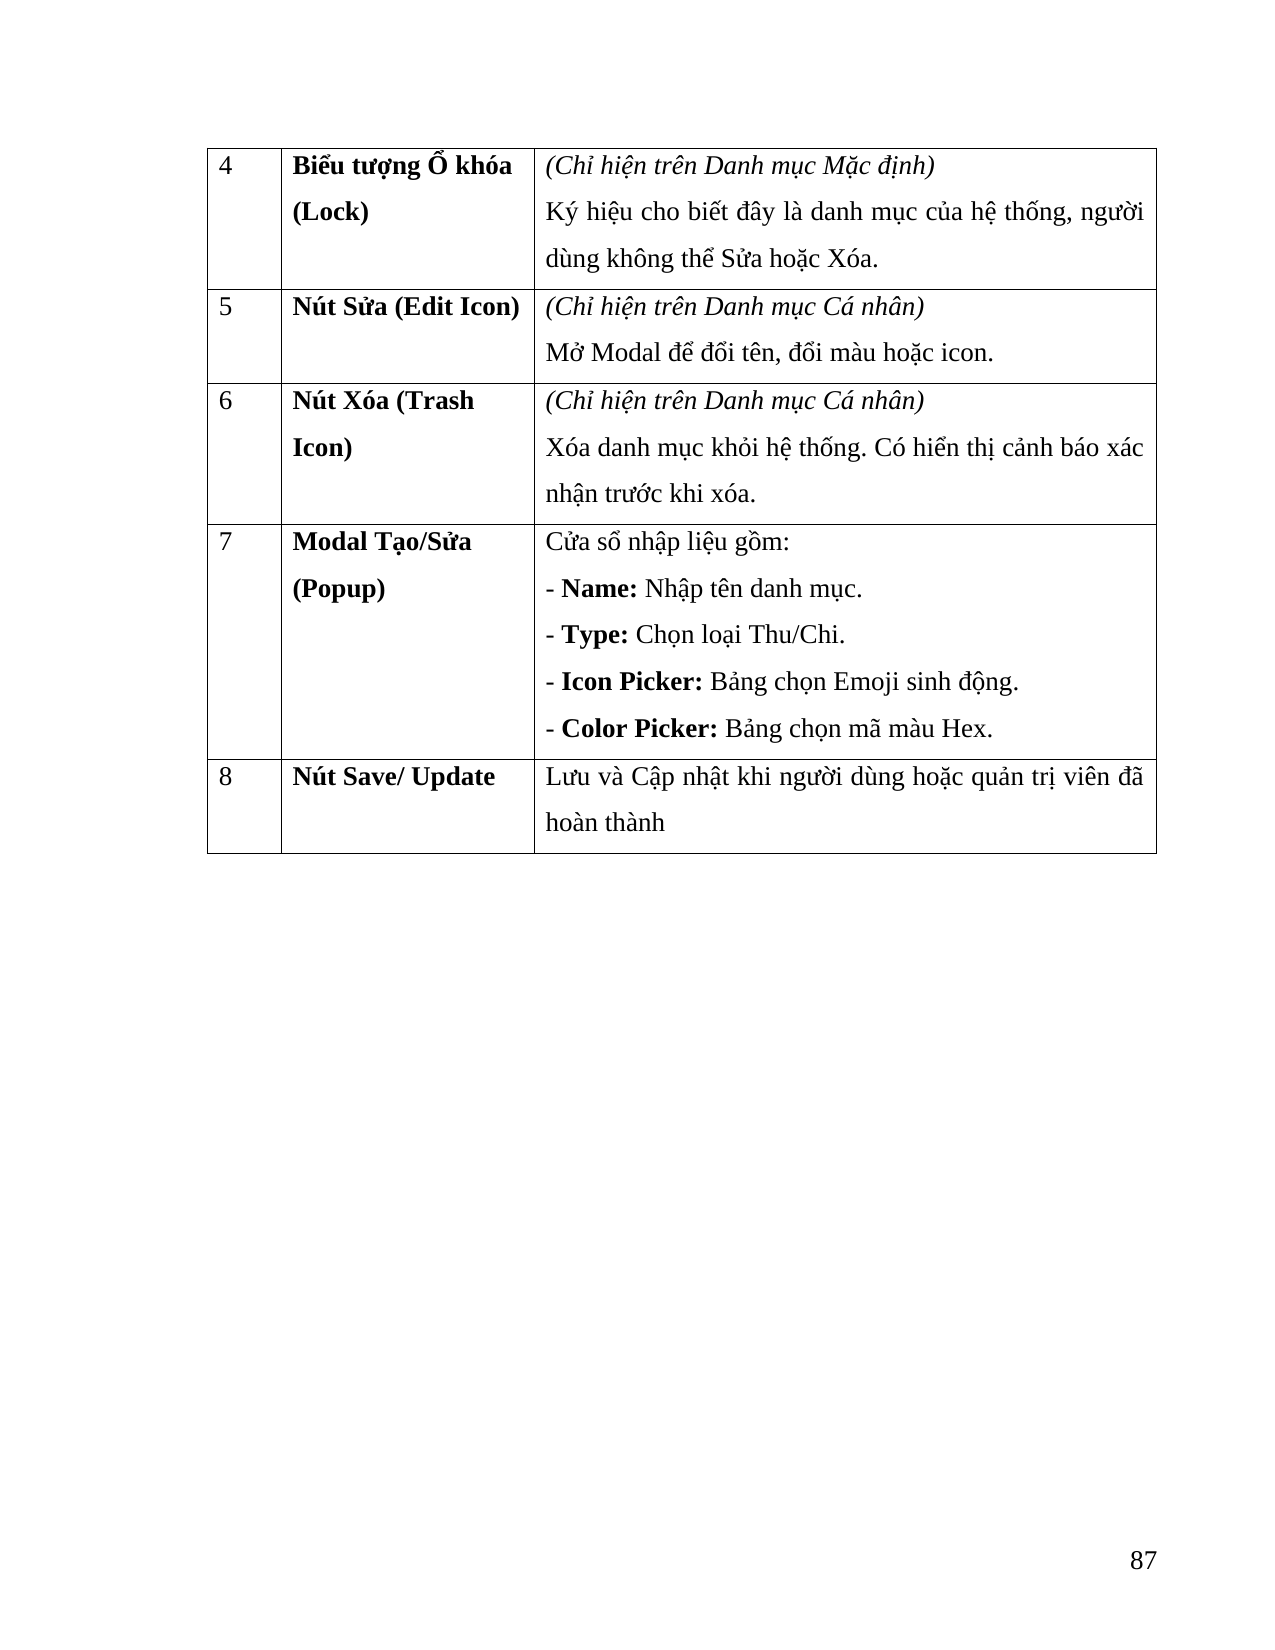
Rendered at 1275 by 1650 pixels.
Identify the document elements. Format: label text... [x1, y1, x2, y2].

table_cell (Chỉ hiện trên Danh mục Cá nhân) Mở Modal để đổi tên, đổi màu hoặc icon. [535, 290, 1156, 383]
table_cell Nút Save/ Update [282, 760, 534, 853]
table_cell 7 [208, 525, 281, 758]
table_cell Nút Xóa (Trash Icon) [282, 384, 534, 524]
table_cell Cửa sổ nhập liệu gồm: - Name: Nhập tên danh mục. - Type: Chọn loại Thu/Chi. - Icon Picker: Bảng chọn Emoji sinh động. - Color Picker: Bảng chọn mã màu Hex. [535, 525, 1156, 758]
table_cell 6 [208, 384, 281, 524]
table_cell 8 [208, 760, 281, 853]
table_cell Modal Tạo/Sửa (Popup) [282, 525, 534, 758]
table_cell 4 [208, 149, 281, 289]
table_cell Biểu tượng Ổ khóa (Lock) [282, 149, 534, 289]
table_cell (Chỉ hiện trên Danh mục Cá nhân) Xóa danh mục khỏi hệ thống. Có hiển thị cảnh báo xác nhận trước khi xóa. [535, 384, 1156, 524]
table_cell 5 [208, 290, 281, 383]
table_cell (Chỉ hiện trên Danh mục Mặc định) Ký hiệu cho biết đây là danh mục của hệ thống, người dùng không thể Sửa hoặc Xóa. [535, 149, 1156, 289]
table_cell Nút Sửa (Edit Icon) [282, 290, 534, 383]
table_cell Lưu và Cập nhật khi người dùng hoặc quản trị viên đã hoàn thành [535, 760, 1156, 853]
